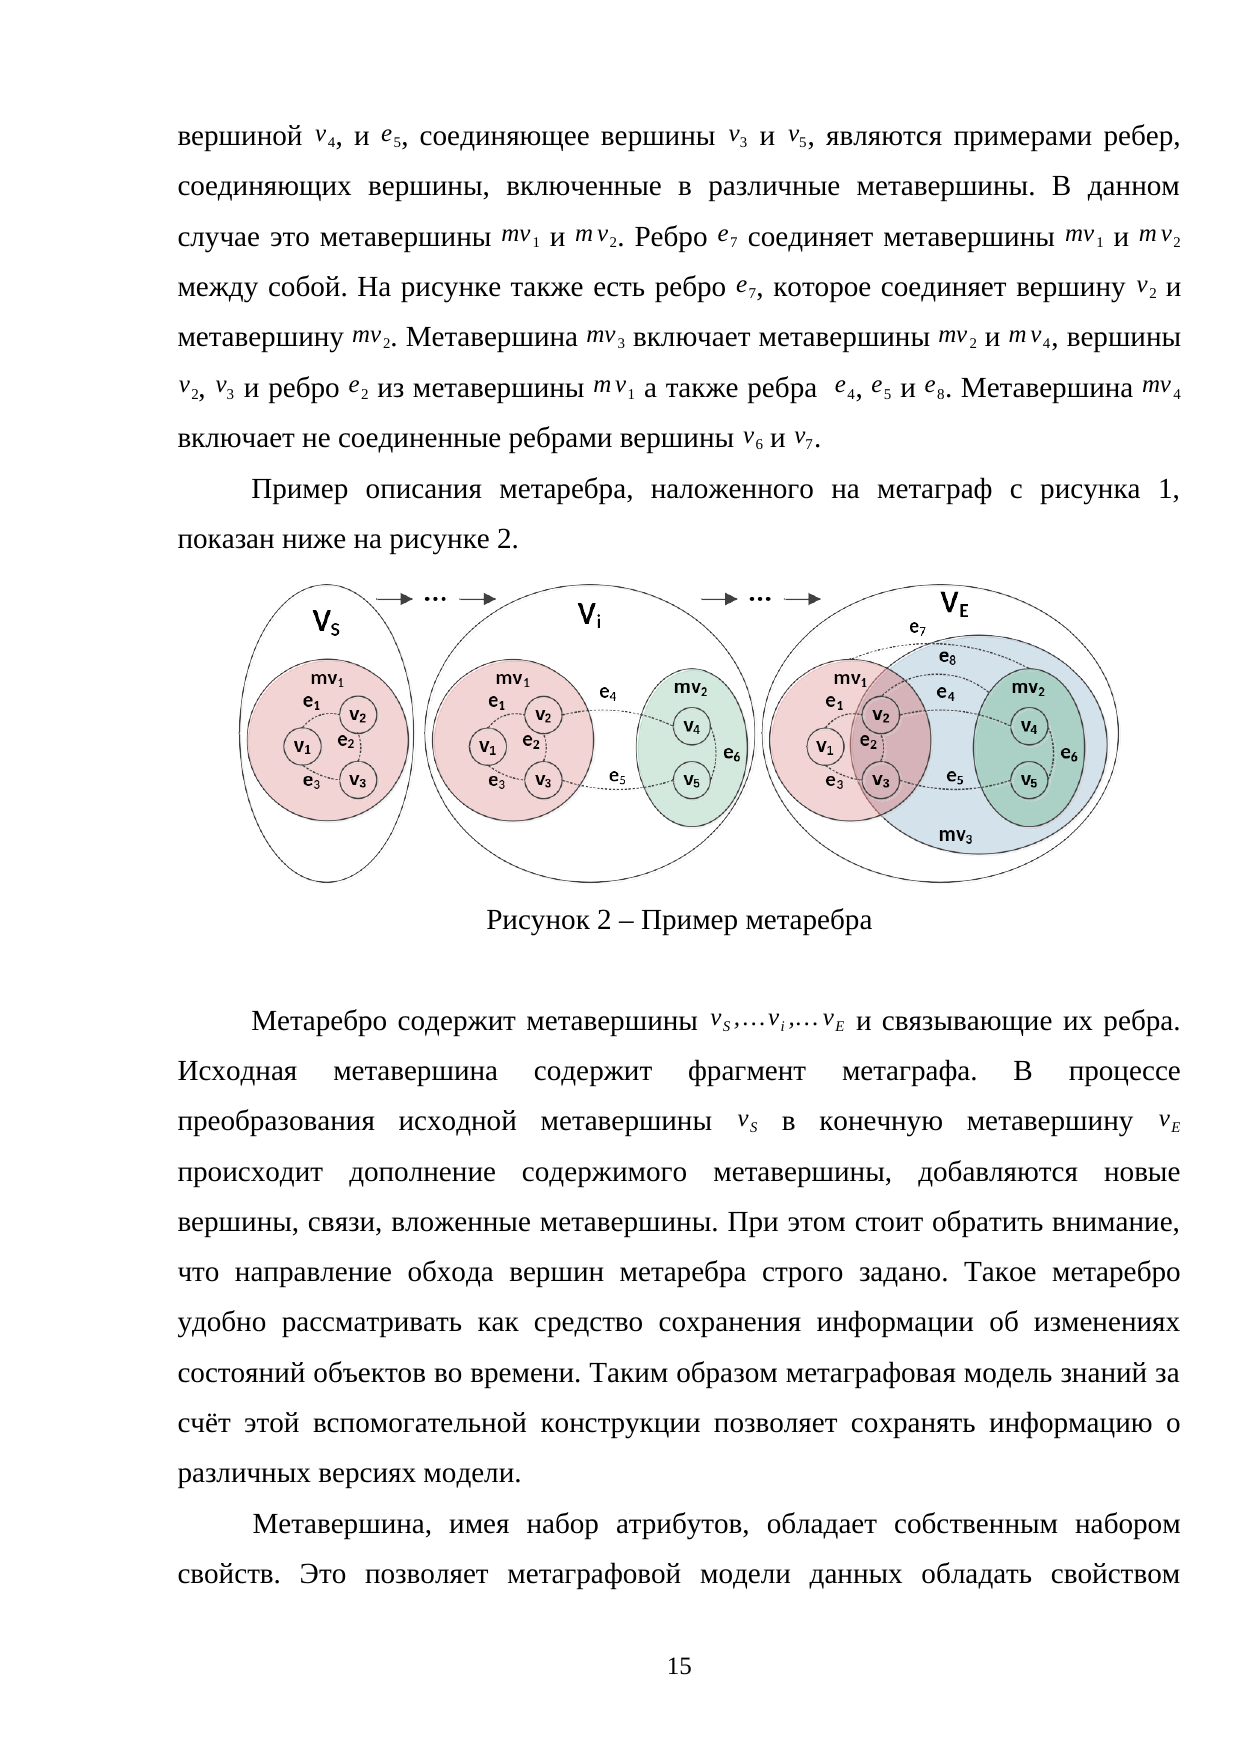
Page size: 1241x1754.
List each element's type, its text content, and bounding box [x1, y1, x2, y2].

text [177, 1506, 1181, 1590]
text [177, 118, 1181, 454]
text Пример описания метаребра, наложенного на метаграф с рисунка 1, показан ниже на рисунке 2. [177, 471, 1181, 555]
text Рисунок 2 – Пример метаребра [177, 571, 1181, 936]
text Метаребро содержит метавершины и связывающие их ребра. Исходная метавершина содержит фрагмент метаграфа. В процессе преобразования исходной метавершины в конечную метавершину происходит дополнение содержимого метавершины, добавляются новые вершины, связи, вложенные метавершины. При этом стоит обратить внимание, что направление обхода вершин метаребра строго задано. Такое метаребро удобно рассматривать как средство сохранения информации об изменениях состояний объектов во времени. Таким образом метаграфовая модель знаний за счёт этой вспомогательной конструкции позволяет сохранять информацию о различных версиях модели. [177, 1003, 1181, 1489]
